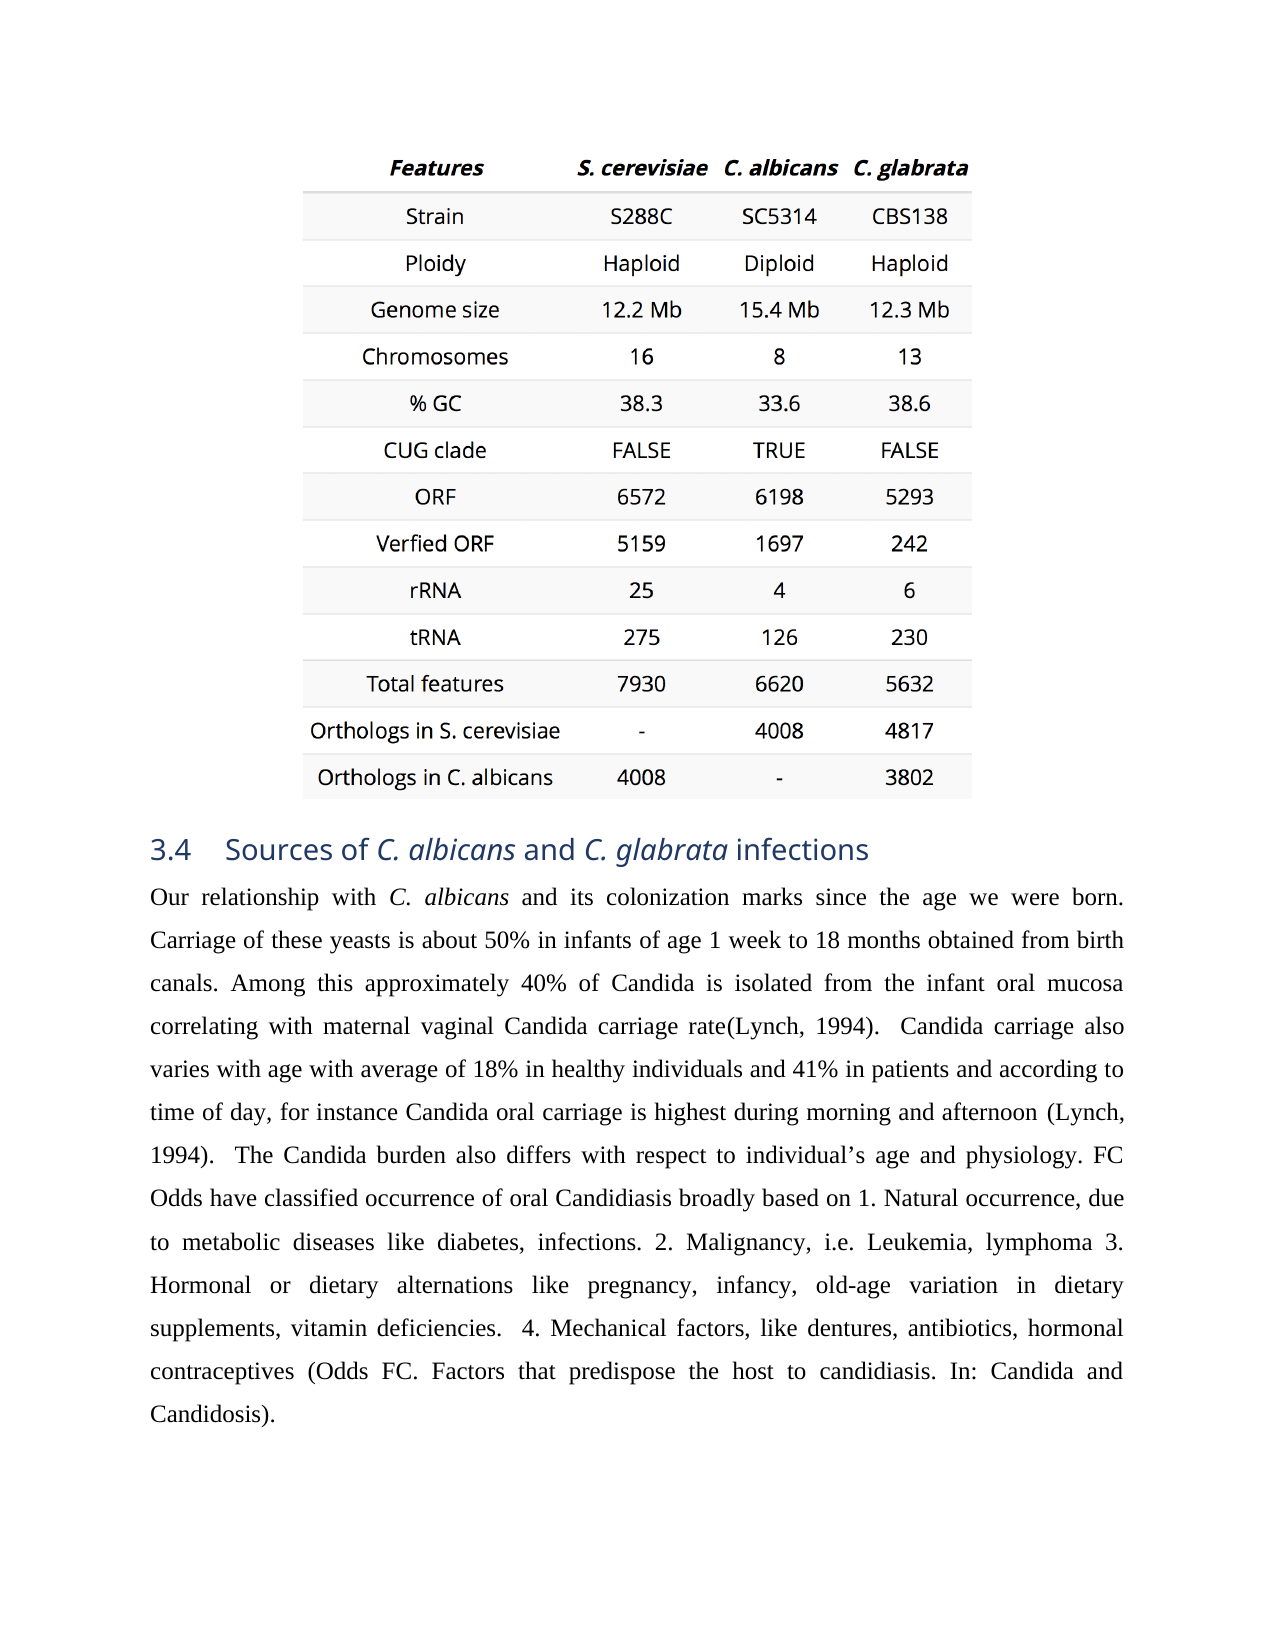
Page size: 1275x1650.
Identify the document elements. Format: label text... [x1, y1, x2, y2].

text 3.4 Sources of C. albicans and C. glabrata infections [150, 829, 1125, 869]
text Our relationship with C. albicans and its colonization marks since the age we were born. Carriage of these yeasts is about 50% in infants of age 1 week to 18 months obtained from birth canals. Among this approximately 40% of Candida is isolated from the infant oral mucosa correlating with maternal vaginal Candida carriage rate(Lynch, 1994). Candida carriage also varies with age with average of 18% in healthy individuals and 41% in patients and according to time of day, for instance Candida oral carriage is highest during morning and afternoon (Lynch, 1994). The Candida burden also differs with respect to individual’s age and physiology. FC Odds have classified occurrence of oral Candidiasis broadly based on 1. Natural occurrence, due to metabolic diseases like diabetes, infections. 2. Malignancy, i.e. Leukemia, lymphoma 3. Hormonal or dietary alternations like pregnancy, infancy, old-age variation in dietary supplements, vitamin deficiencies. 4. Mechanical factors, like dentures, antibiotics, hormonal contraceptives (Odds FC. Factors that predispose the host to candidiasis. In: Candida and Candidosis). [150, 882, 1125, 1428]
picture [303, 150, 972, 799]
